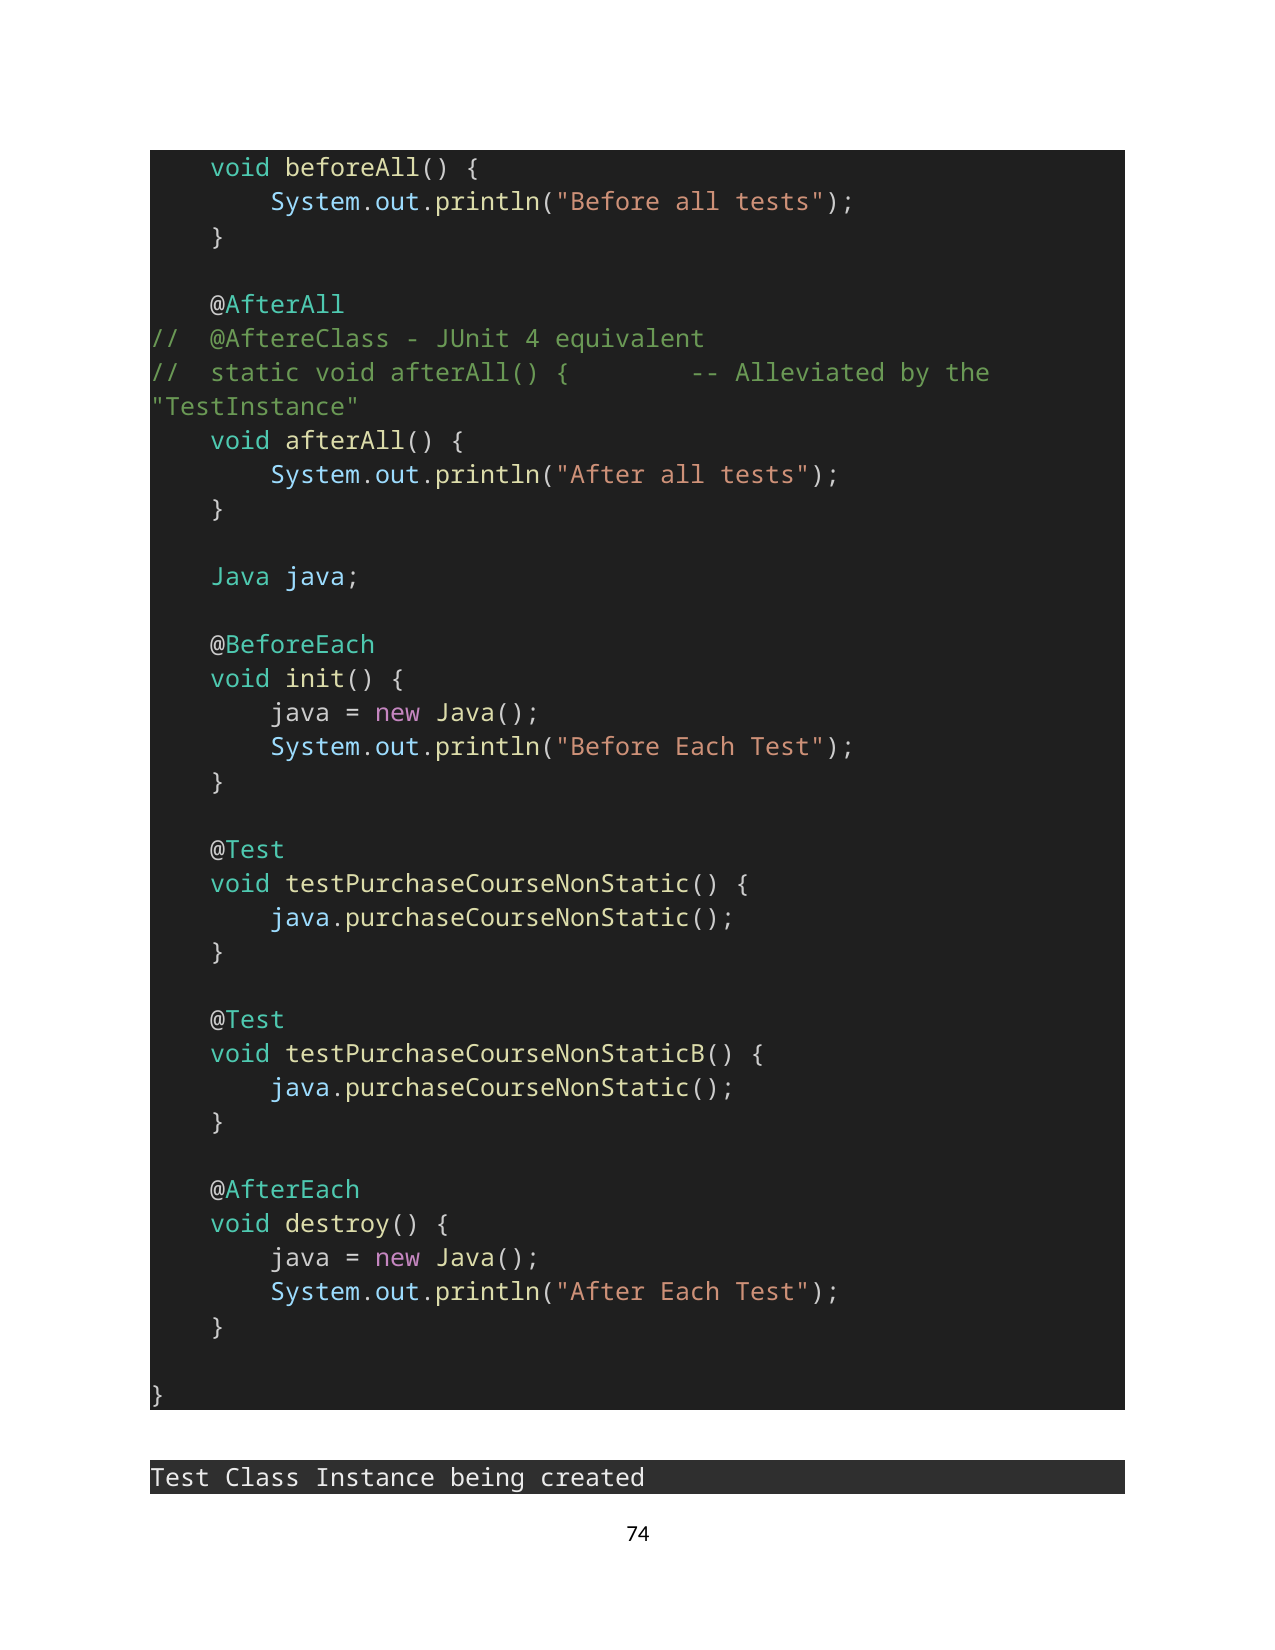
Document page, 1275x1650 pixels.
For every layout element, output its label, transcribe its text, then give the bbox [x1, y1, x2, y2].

text System.out.println("Before all tests"); [150, 184, 1125, 218]
text // @AftereClass - JUnit 4 equivalent [150, 320, 1125, 354]
text @AfterAll [150, 286, 1125, 320]
text } [150, 763, 1125, 797]
text @BeforeEach [150, 627, 1125, 661]
text } [150, 218, 1125, 252]
text @AfterEach [150, 1172, 1125, 1206]
text } [150, 491, 1125, 525]
text } [150, 1308, 1125, 1342]
text Java java; [150, 559, 1125, 593]
text void afterAll() { [150, 422, 1125, 457]
text Test Class Instance being created [150, 1460, 1125, 1494]
text } [150, 933, 1125, 967]
text void beforeAll() { [150, 150, 1125, 184]
text } [150, 1104, 1125, 1138]
text java = new Java(); [150, 1240, 1125, 1274]
text @Test [150, 1002, 1125, 1036]
text } [150, 1376, 1125, 1410]
text java = new Java(); [150, 695, 1125, 729]
text void destroy() { [150, 1206, 1125, 1240]
text System.out.println("After all tests"); [150, 457, 1125, 491]
text @Test [150, 831, 1125, 865]
text java.purchaseCourseNonStatic(); [150, 899, 1125, 933]
text // static void afterAll() { -- Alleviated by the "TestInstance" [150, 354, 1125, 422]
text System.out.println("After Each Test"); [150, 1274, 1125, 1308]
text void testPurchaseCourseNonStatic() { [150, 865, 1125, 899]
text void testPurchaseCourseNonStaticB() { [150, 1036, 1125, 1070]
text void init() { [150, 661, 1125, 695]
text java.purchaseCourseNonStatic(); [150, 1070, 1125, 1104]
text System.out.println("Before Each Test"); [150, 729, 1125, 763]
